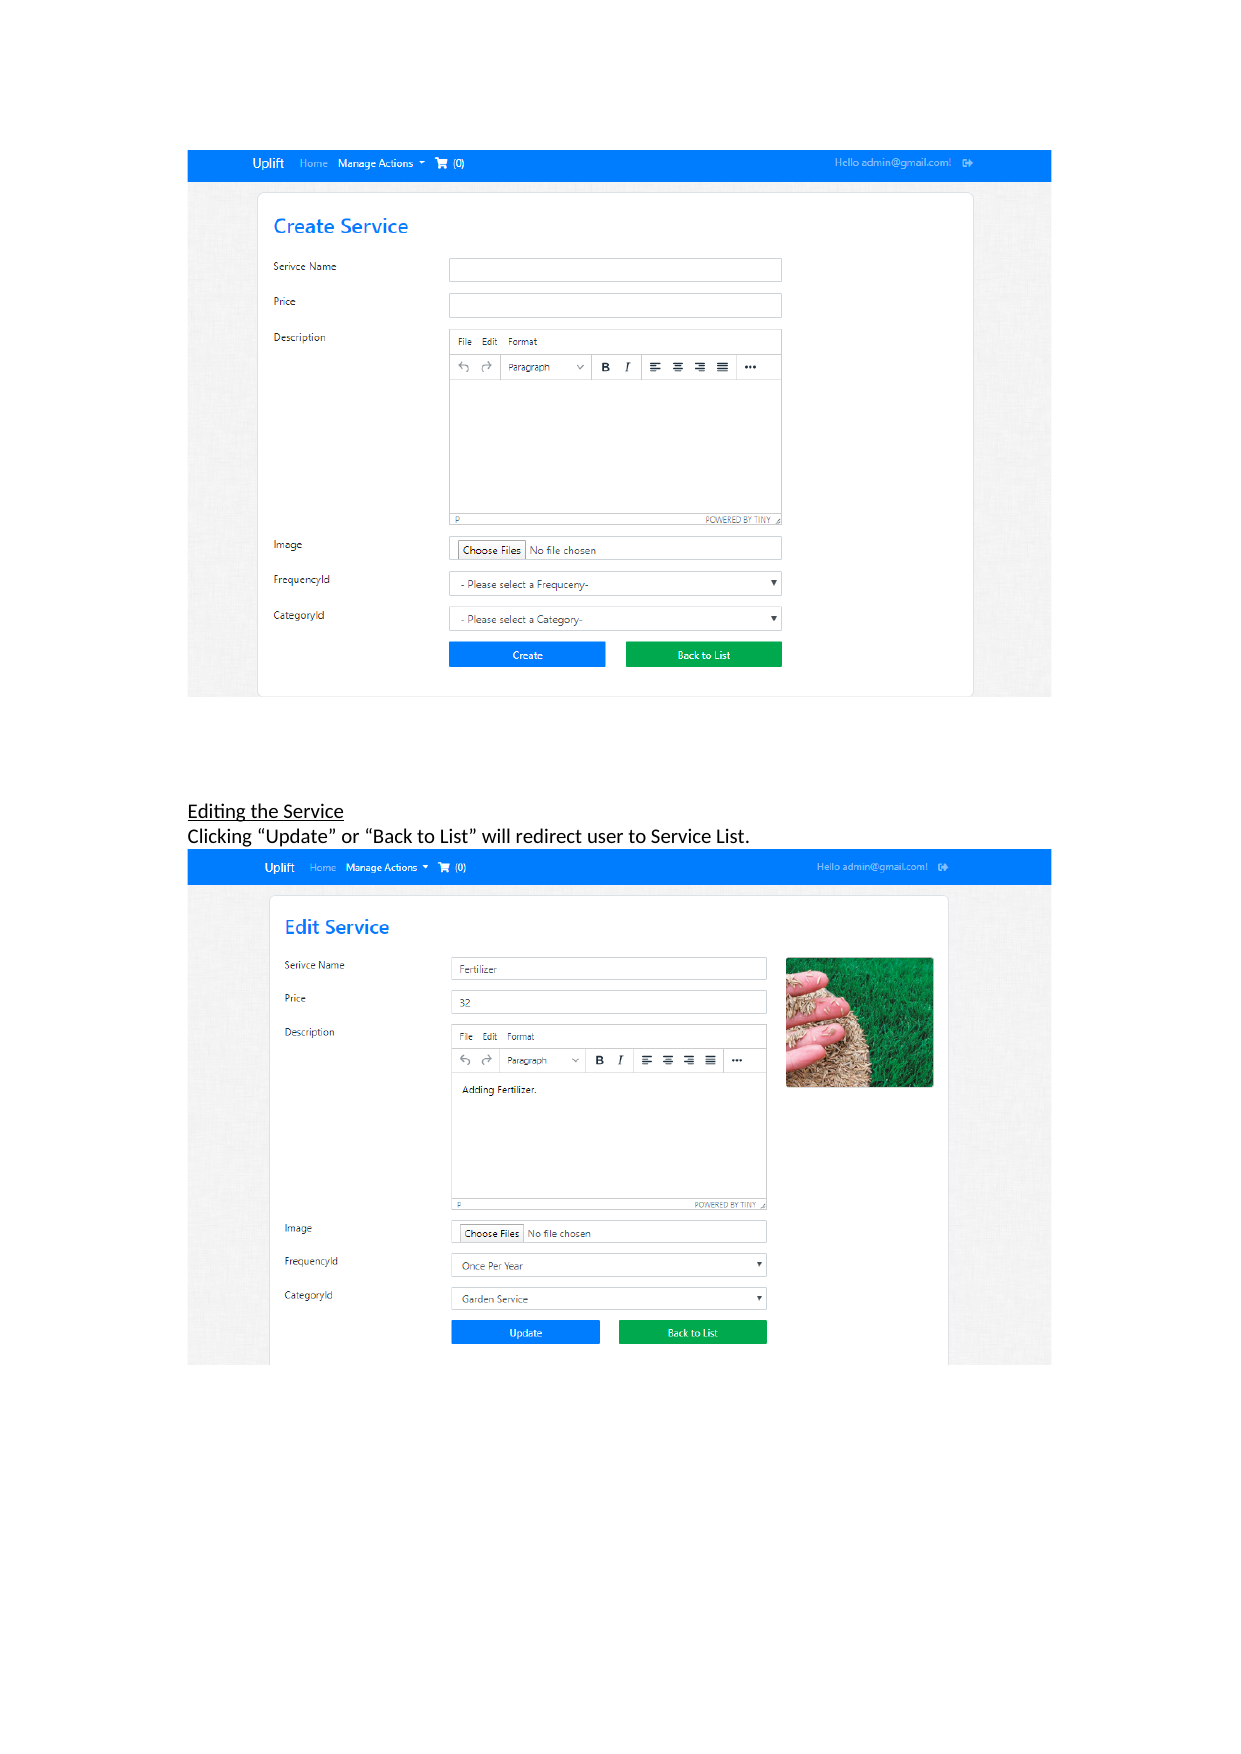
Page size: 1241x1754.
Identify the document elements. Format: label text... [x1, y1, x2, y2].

list Clicking “Update” or “Back to List” will redirect user to Service List. [187, 824, 1053, 849]
picture [187, 150, 1052, 697]
picture [187, 849, 1052, 1365]
list Editing the Service [187, 798, 1053, 824]
